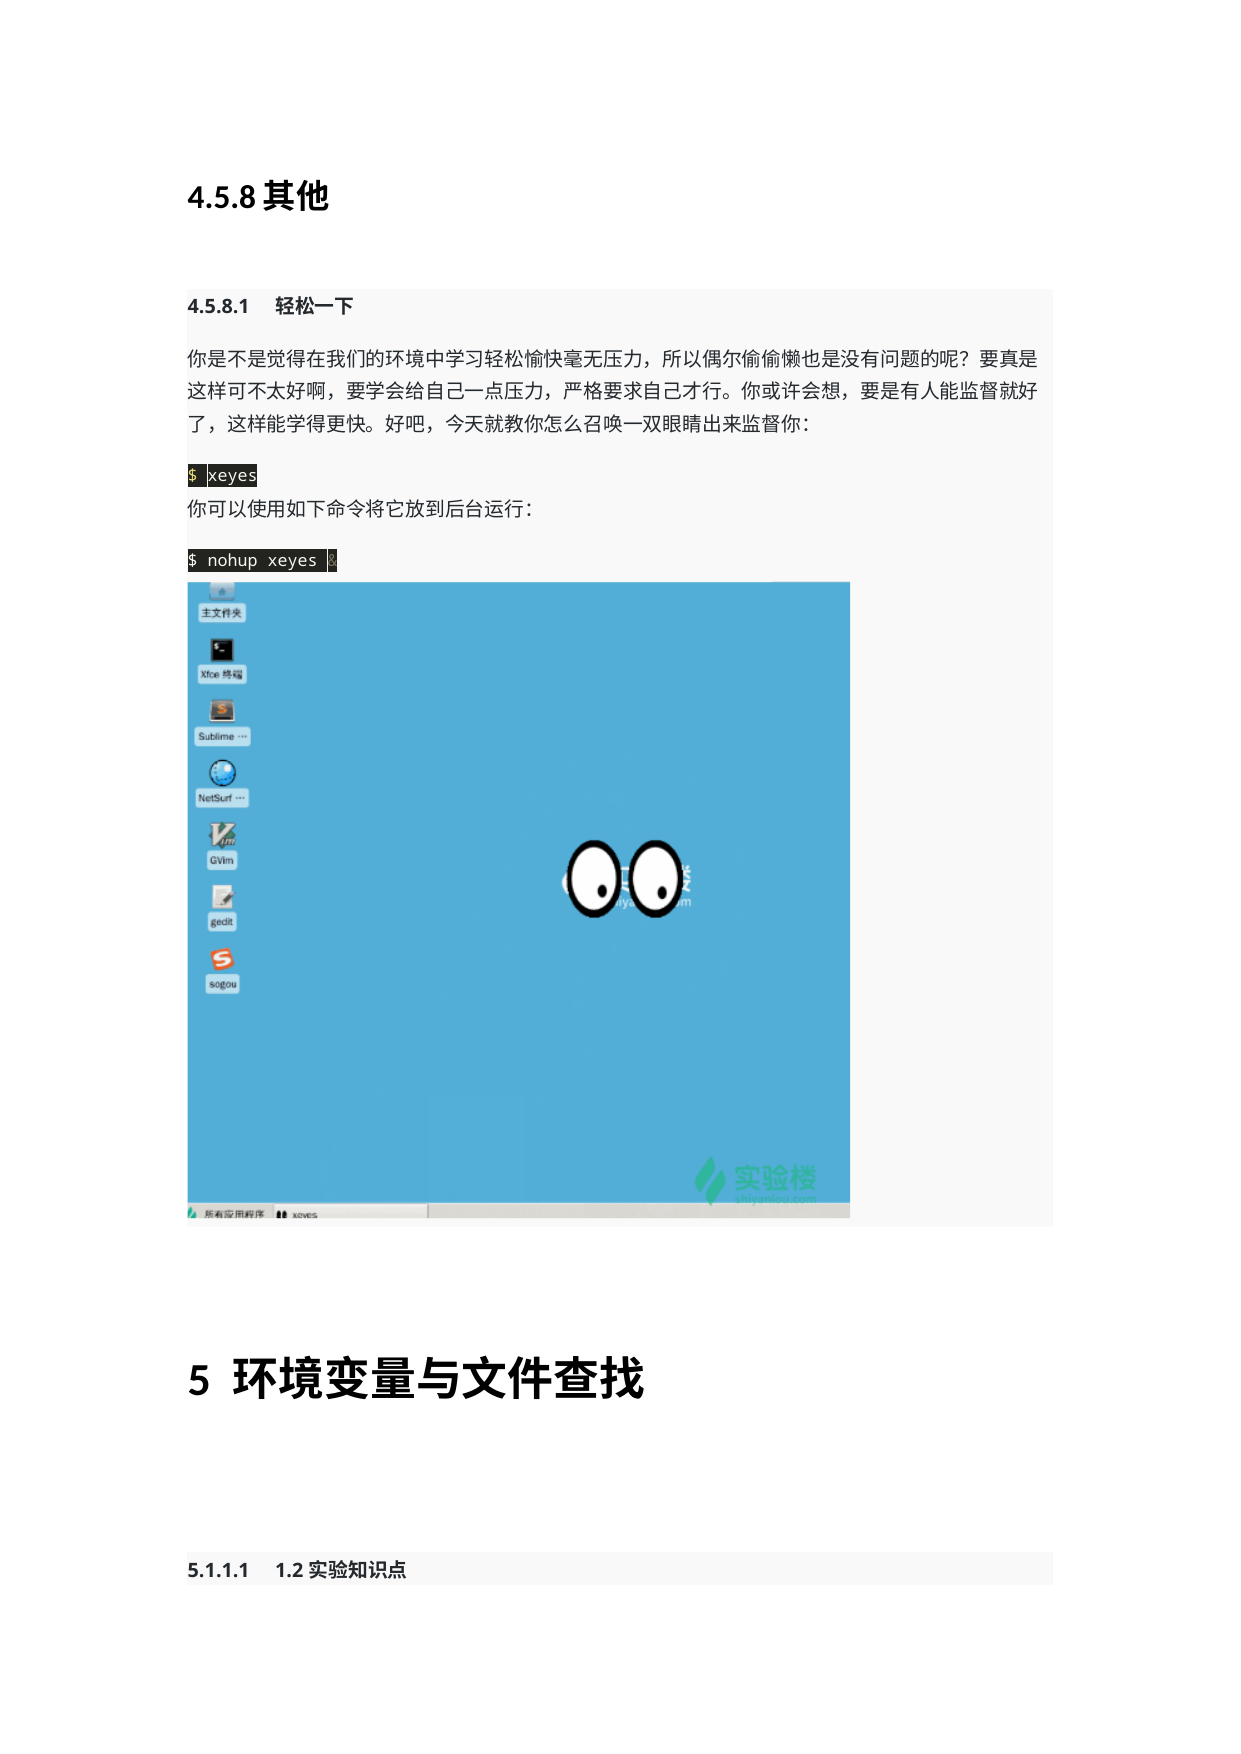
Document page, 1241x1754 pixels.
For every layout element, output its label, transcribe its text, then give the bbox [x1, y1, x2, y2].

subtitle 其他 [187, 162, 1053, 227]
text $ xeyes [187, 459, 1053, 492]
text 你是不是觉得在我们的环境中学习轻松愉快毫无压力，所以偶尔偷偷懒也是没有问题的呢？要真是这样可不太好啊，要学会给自己一点压力，严格要求自己才行。你或许会想，要是有人能监督就好了，这样能学得更快。好吧，今天就教你怎么召唤一双眼睛出来监督你： [187, 342, 1053, 439]
subtitle 轻松一下 [187, 289, 1053, 322]
subtitle 1.2 实验知识点 [187, 1552, 1053, 1585]
text $ nohup xeyes & [187, 544, 1053, 577]
picture [187, 581, 851, 1222]
subtitle 环境变量与文件查找 [187, 1327, 1053, 1424]
text 你可以使用如下命令将它放到后台运行： [187, 492, 1053, 524]
